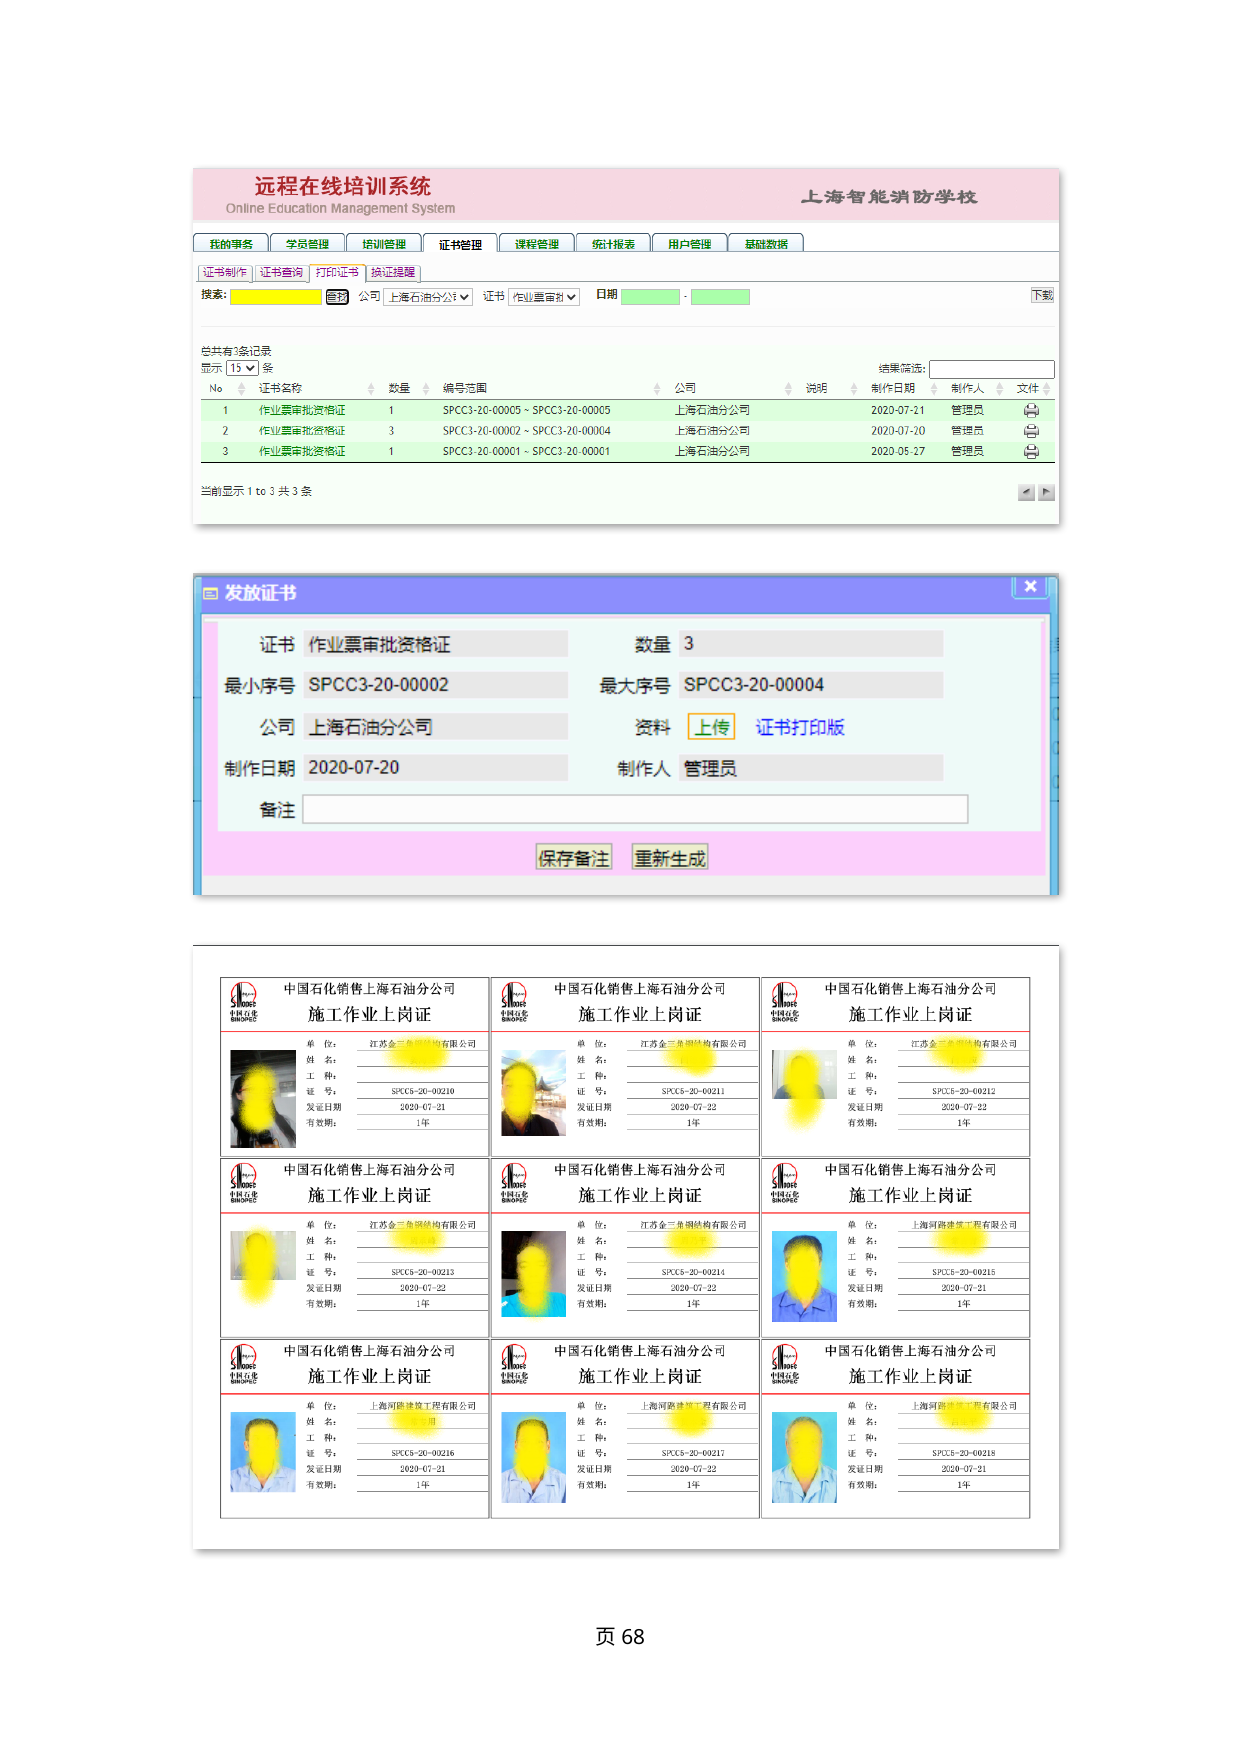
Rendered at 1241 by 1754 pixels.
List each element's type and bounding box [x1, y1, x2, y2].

picture [193, 945, 1059, 1549]
picture [193, 168, 1059, 524]
picture [193, 573, 1059, 895]
